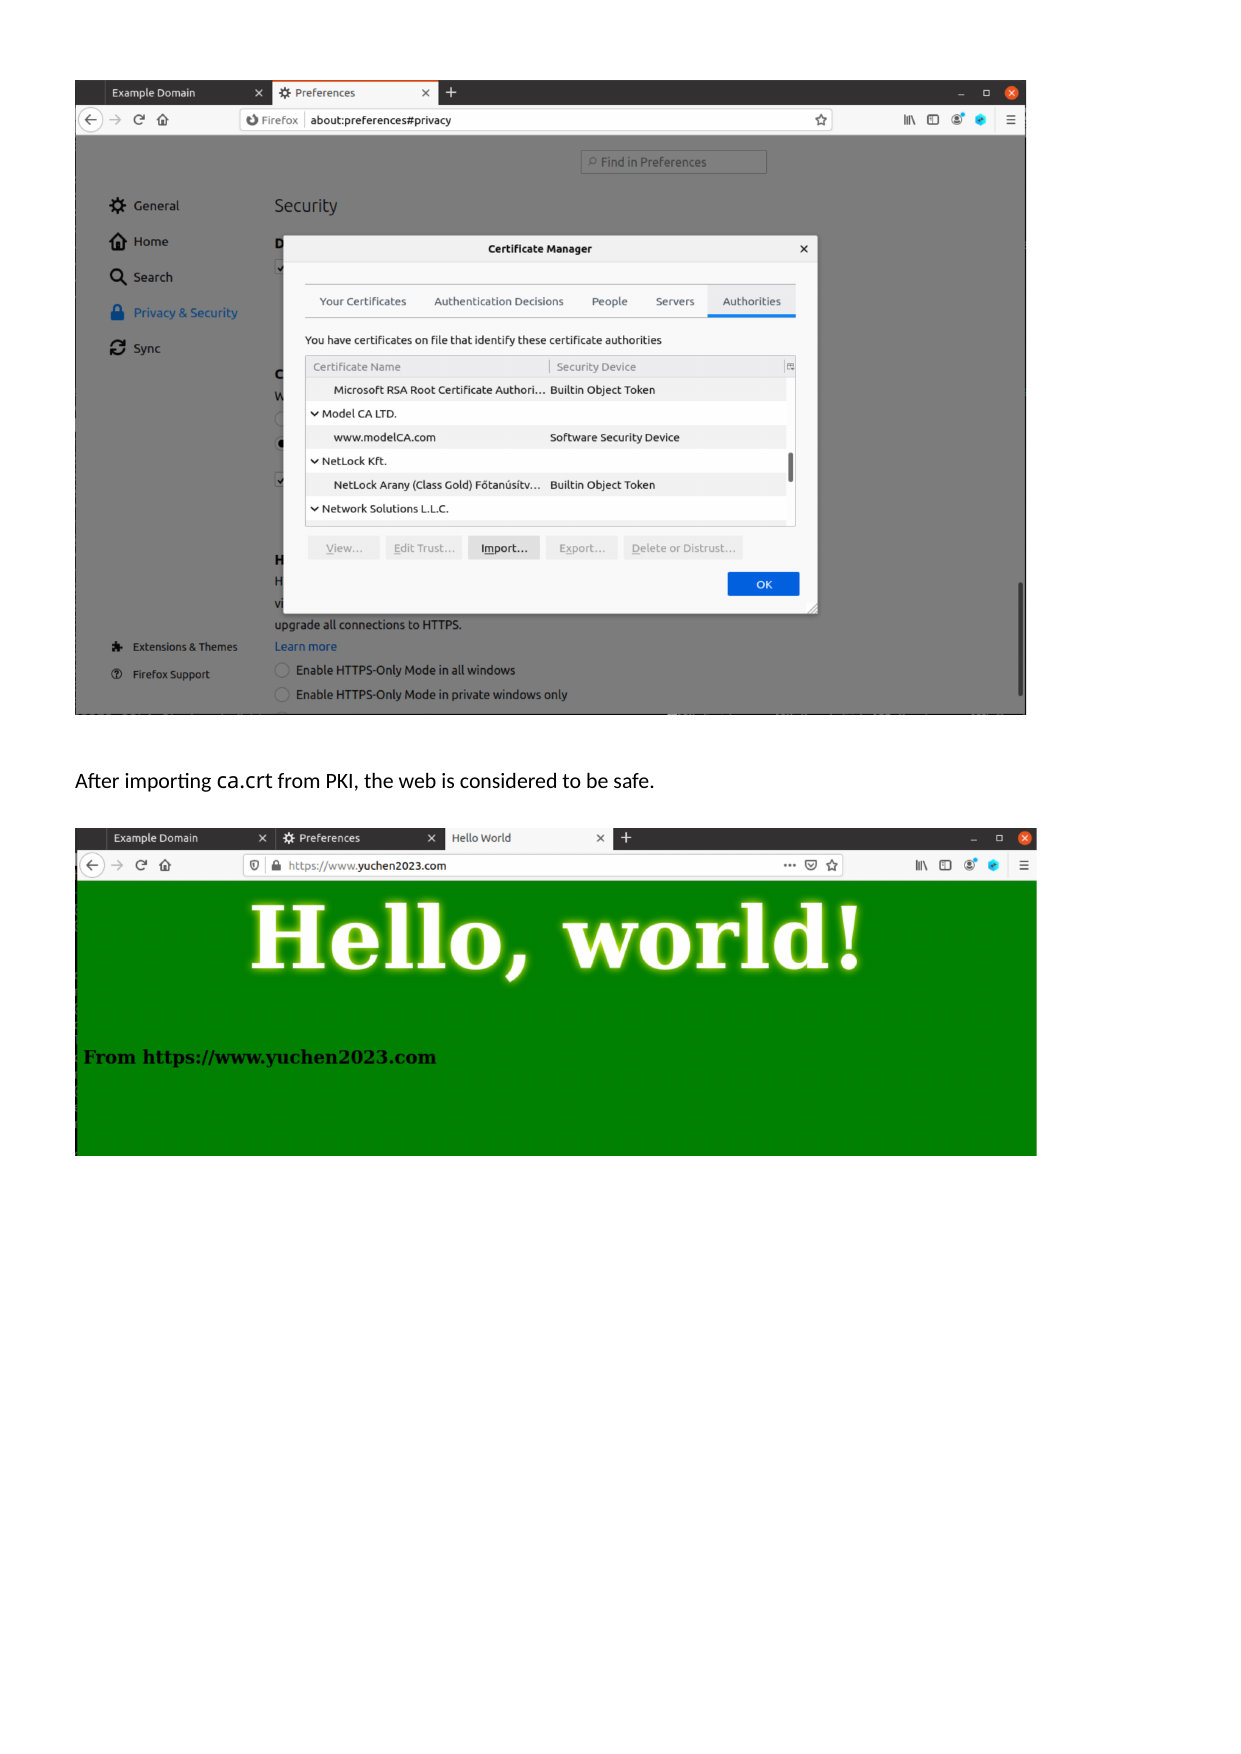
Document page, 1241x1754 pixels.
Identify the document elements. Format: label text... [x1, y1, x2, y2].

picture [75, 80, 1027, 715]
picture [75, 828, 1037, 1156]
text After importing ca.crt from PKI, the web is considered to be safe. [75, 763, 1165, 796]
